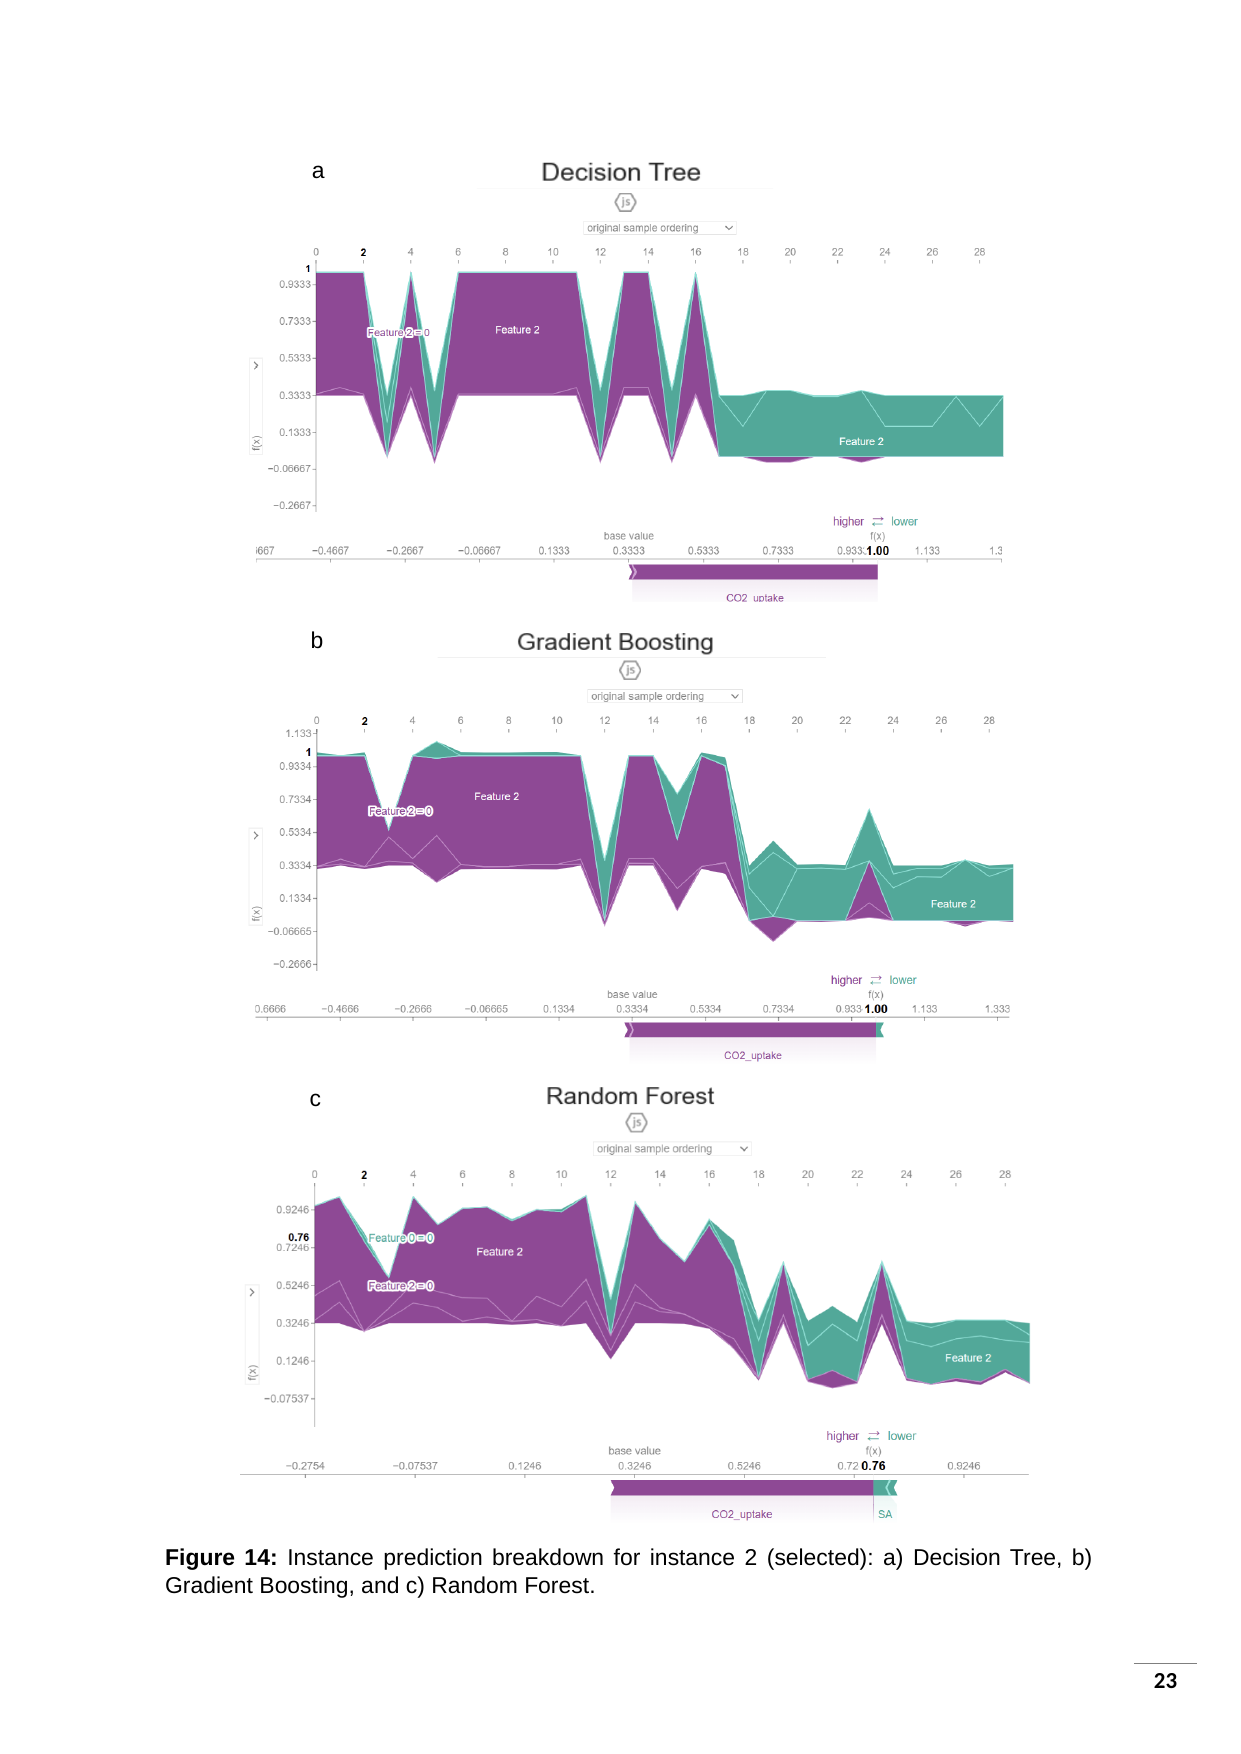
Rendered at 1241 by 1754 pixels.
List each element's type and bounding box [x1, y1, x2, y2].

picture [240, 622, 1032, 1536]
picture [245, 151, 1016, 602]
